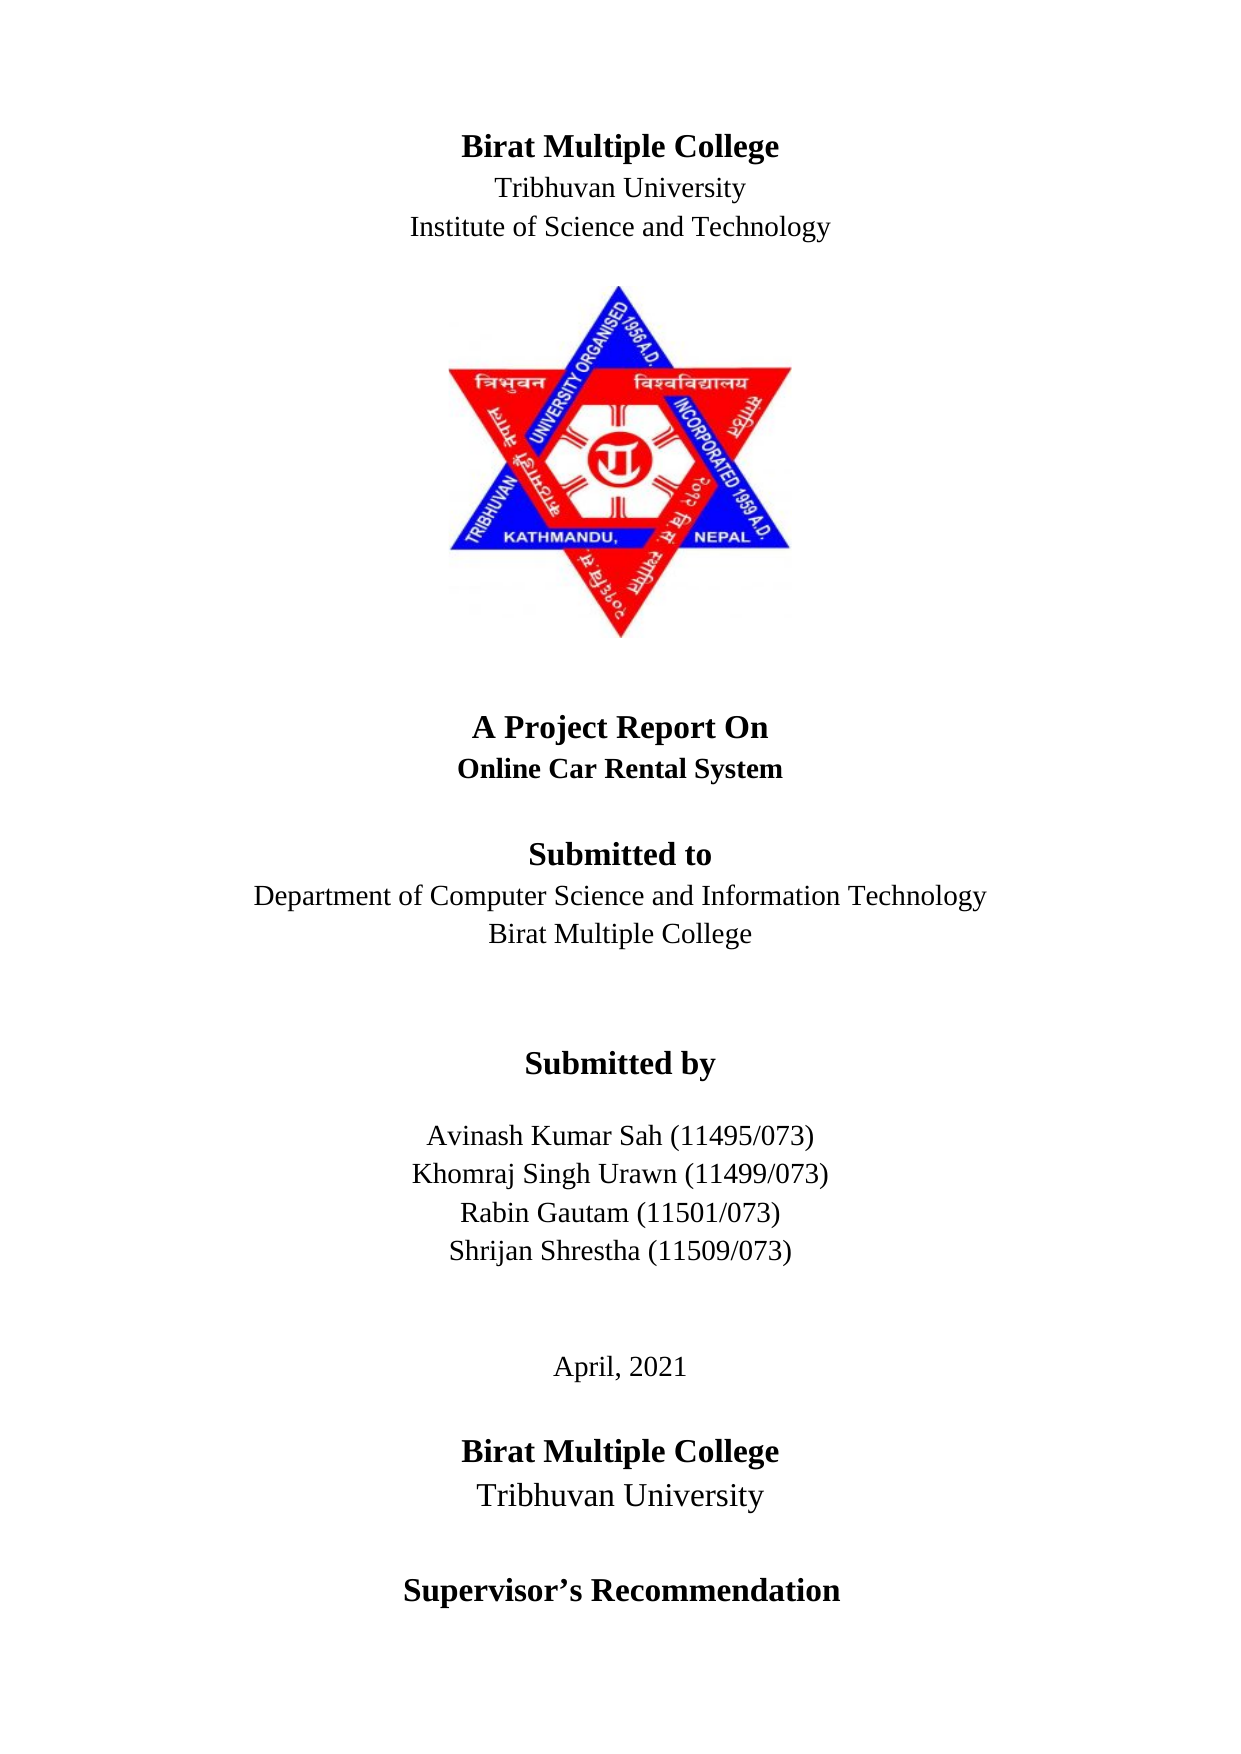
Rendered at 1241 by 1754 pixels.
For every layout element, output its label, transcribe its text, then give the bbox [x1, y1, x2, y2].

subtitle Submitted by [84, 1043, 1156, 1082]
text Shrijan Shrestha (11509/073) [84, 1233, 1156, 1267]
text Institute of Science and Technology [84, 209, 1156, 242]
text Department of Computer Science and Information Technology [84, 878, 1156, 912]
text Birat Multiple College [84, 917, 1156, 950]
text Submitted to [84, 834, 1156, 872]
title Birat Multiple College [84, 126, 1156, 164]
text A Project Report On [84, 707, 1156, 746]
text Avinash Kumar Sah (11495/073) [84, 1118, 1156, 1151]
text Khomraj Singh Urawn (11499/073) [84, 1156, 1156, 1190]
subtitle Supervisor’s Recommendation [87, 1570, 1156, 1608]
text Tribhuvan University [84, 170, 1156, 204]
text Rabin Gautam (11501/073) [84, 1195, 1156, 1228]
subtitle Online Car Rental System [84, 751, 1156, 785]
text Birat Multiple College [84, 1431, 1156, 1470]
text Tribhuvan University [84, 1476, 1156, 1514]
subtitle April, 2021 [84, 1349, 1156, 1382]
picture [448, 286, 792, 638]
